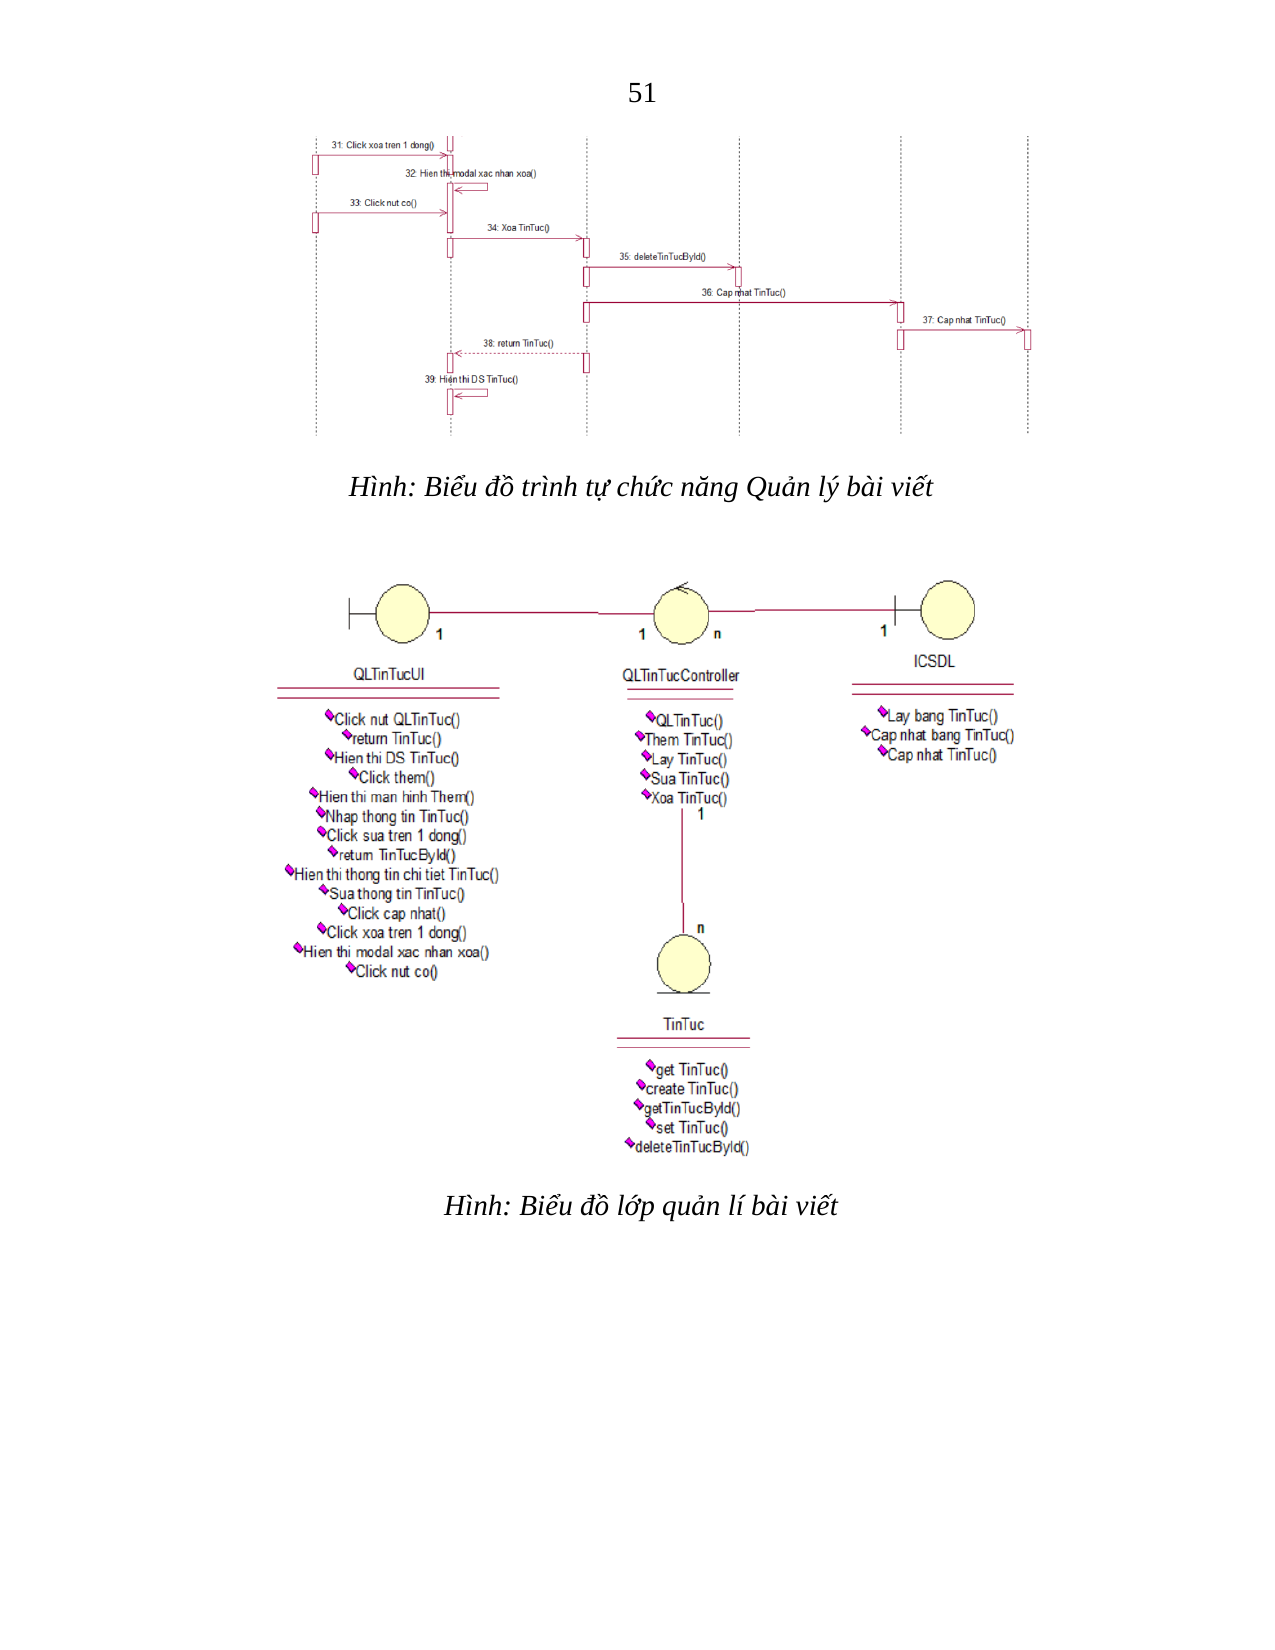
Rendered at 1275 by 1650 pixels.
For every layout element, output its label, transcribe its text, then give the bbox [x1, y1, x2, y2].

text Hình: Biểu đồ lớp quản lí bài viết [159, 1188, 1125, 1221]
text Hình: Biểu đồ trình tự chức năng Quản lý bài viết [159, 469, 1125, 502]
picture [283, 136, 1053, 452]
picture [239, 573, 1045, 1174]
